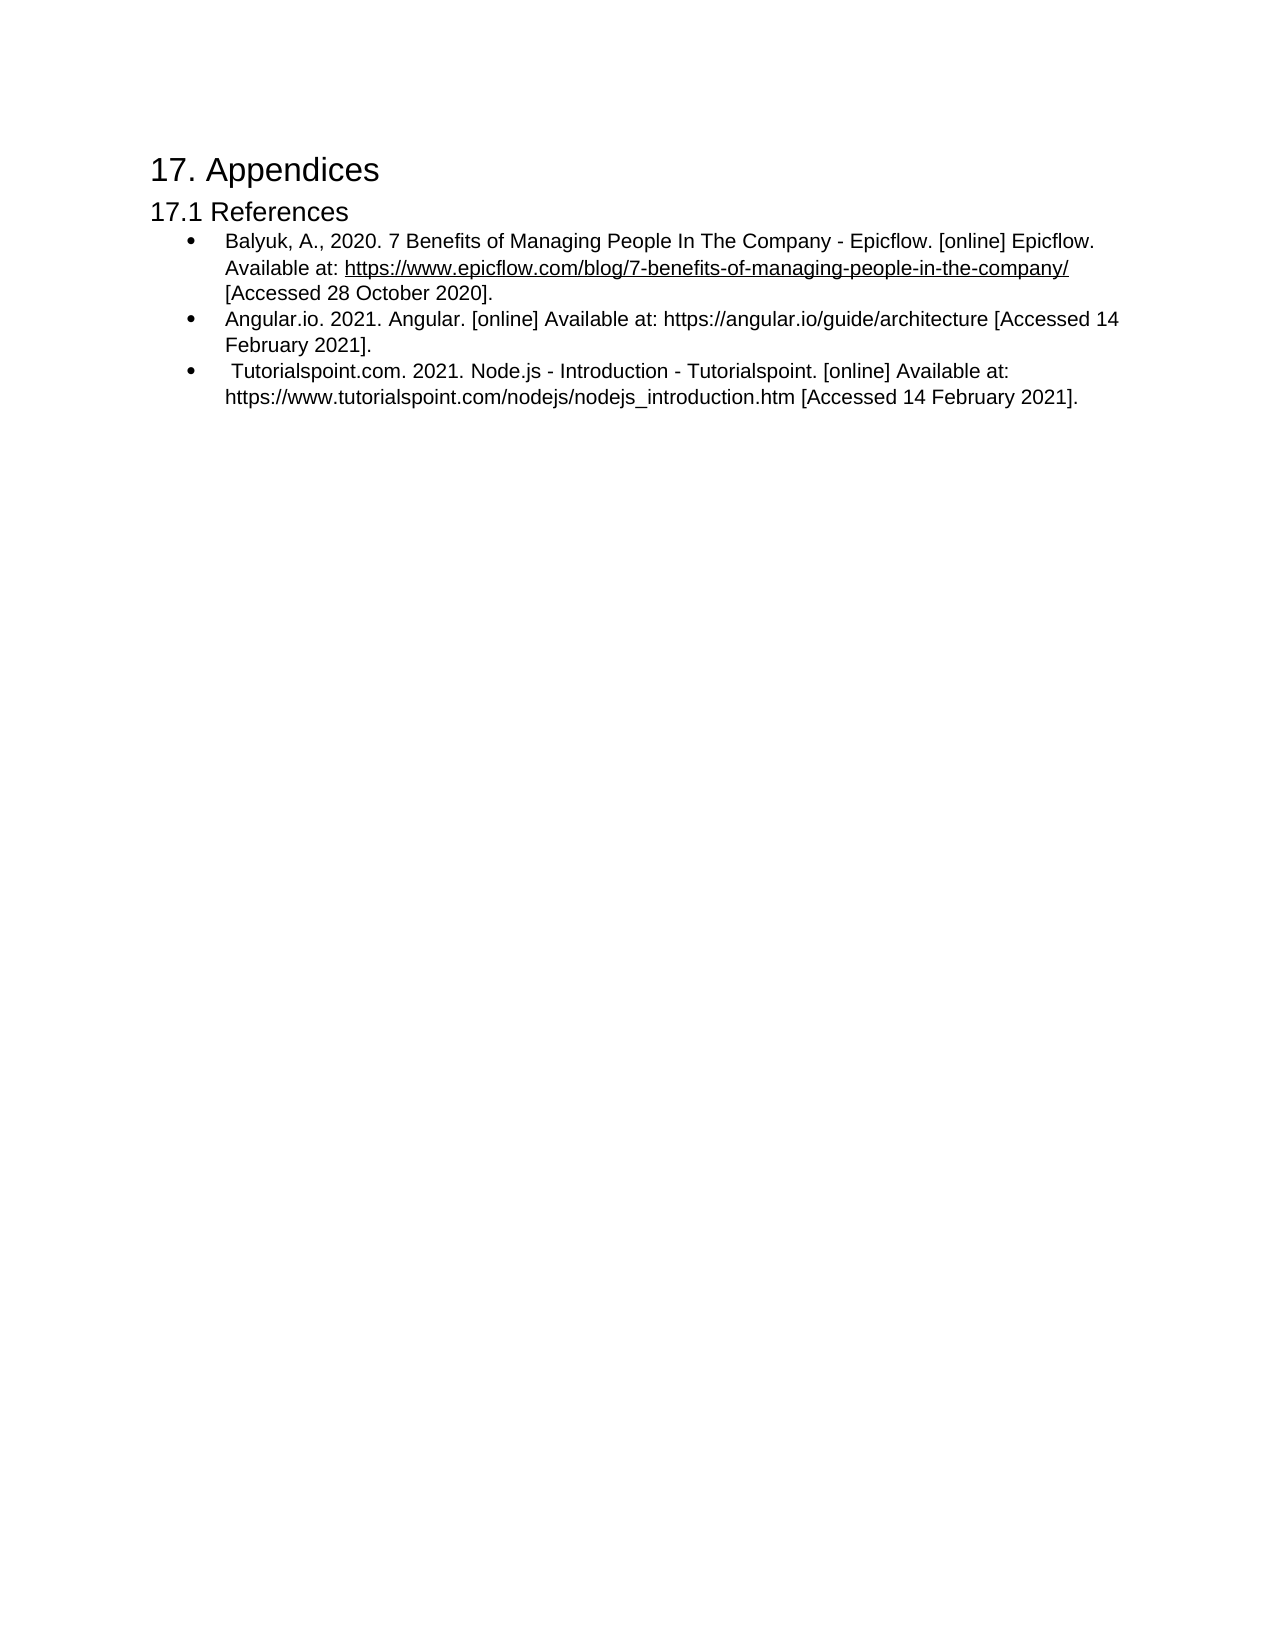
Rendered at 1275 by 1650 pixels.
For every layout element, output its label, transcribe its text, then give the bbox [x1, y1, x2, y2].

subtitle 17. Appendices [150, 150, 1125, 188]
subtitle 17.1 References [150, 196, 1125, 227]
list Tutorialspoint.com. 2021. Node.js - Introduction - Tutorialspoint. [online] Available at: https://www.tutorialspoint.com/nodejs/nodejs_introduction.htm [Accessed 14 February 2021]. [187, 359, 1125, 409]
list Angular.io. 2021. Angular. [online] Available at: https://angular.io/guide/architecture [Accessed 14 February 2021]. [187, 307, 1125, 357]
list Balyuk, A., 2020. 7 Benefits of Managing People In The Company - Epicflow. [online] Epicflow. Available at: https://www.epicflow.com/blog/7-benefits-of-managing-people-in-the-company/ [Accessed 28 October 2020]. [187, 229, 1125, 305]
